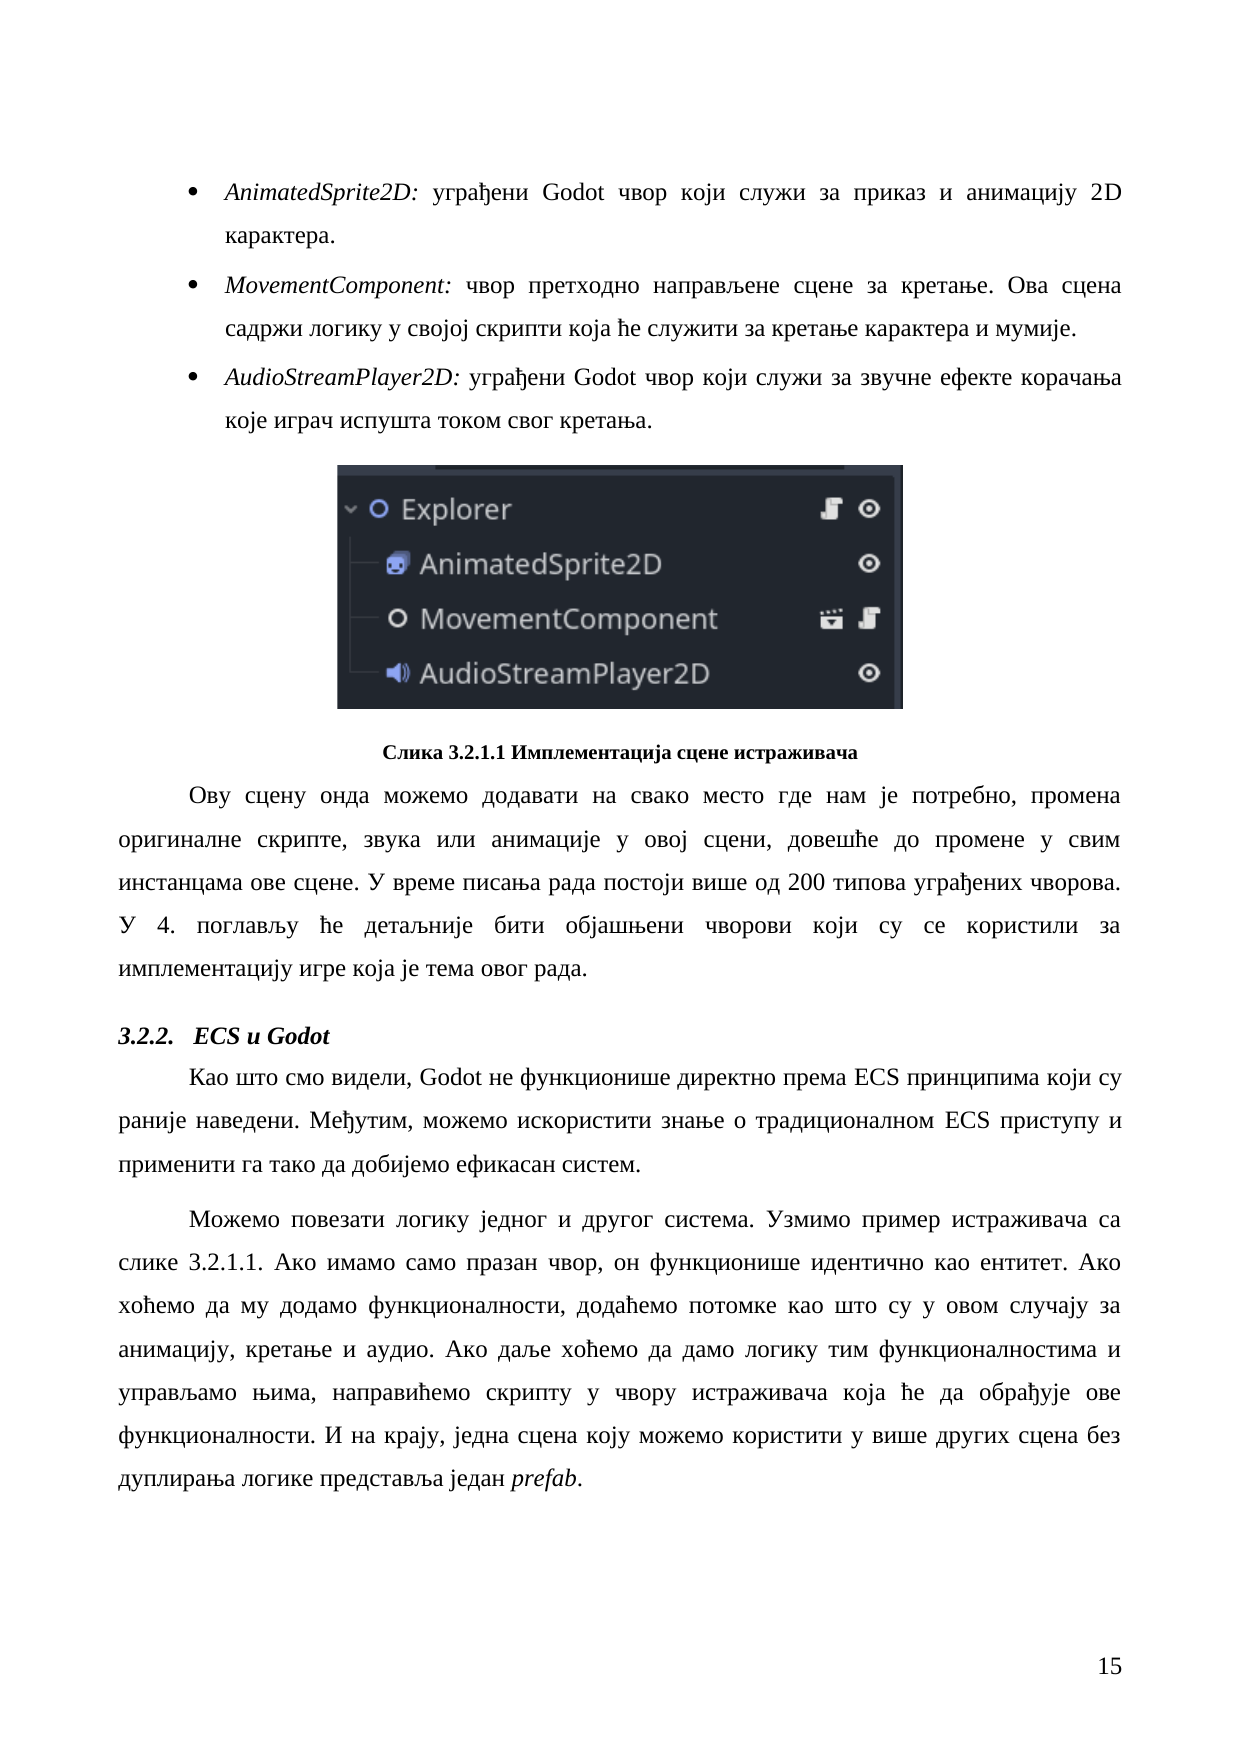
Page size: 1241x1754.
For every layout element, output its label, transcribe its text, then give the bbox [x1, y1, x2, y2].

text ECS и Godot [118, 1021, 1122, 1050]
text AudioStreamPlayer2D: уграђени Godot чвор који служи за звучне ефекте корачања које играч испушта током свог кретања. [189, 362, 1122, 434]
picture [337, 465, 903, 709]
text MovementComponent: чвор претходно направљене сцене за кретање. Ова сцена садржи логику у својој скрипти која ће служити за кретање карактера и мумије. [189, 270, 1122, 342]
text Слика 3.2.1.1 Имплементација сцене истраживача [118, 740, 1122, 764]
text AnimatedSprite2D: уграђени Godot чвор који служи за приказ и анимацију 2D карактера. [189, 177, 1122, 249]
text Као што смо видели, Godot не функционише директно према ECS принципима који су раније наведени. Међутим, можемо искористити знање о традиционалном ECS приступу и применити га тако да добијемо ефикасан систем. [118, 1062, 1122, 1177]
text Ову сцену онда можемо додавати на свако место где нам је потребно, промена оригиналне скрипте, звука или анимације у овој сцени, довешће до промене у свим инстанцама ове сцене. У време писања рада постоји више од 200 типова уграђених чворова. У 4. поглављу ће детаљније бити објашњени чворови који су се користили за имплементацију игре која је тема овог рада. [118, 781, 1122, 982]
text Можемо повезати логику једног и другог система. Узмимо пример истраживача са слике 3.2.1.1. Ако имамо само празан чвор, он функционише идентично као ентитет. Ако хоћемо да му додамо функционалности, додаћемо потомке као што су у овом случају за анимацију, кретање и аудио. Ако даље хоћемо да дамо логику тим функционалностима и управљамо њима, направићемо скрипту у чвору истраживача која ће да обрађује ове функционалности. И на крају, једна сцена коју можемо користити у више других сцена без дуплирања логике представља један prefab. [118, 1204, 1122, 1492]
